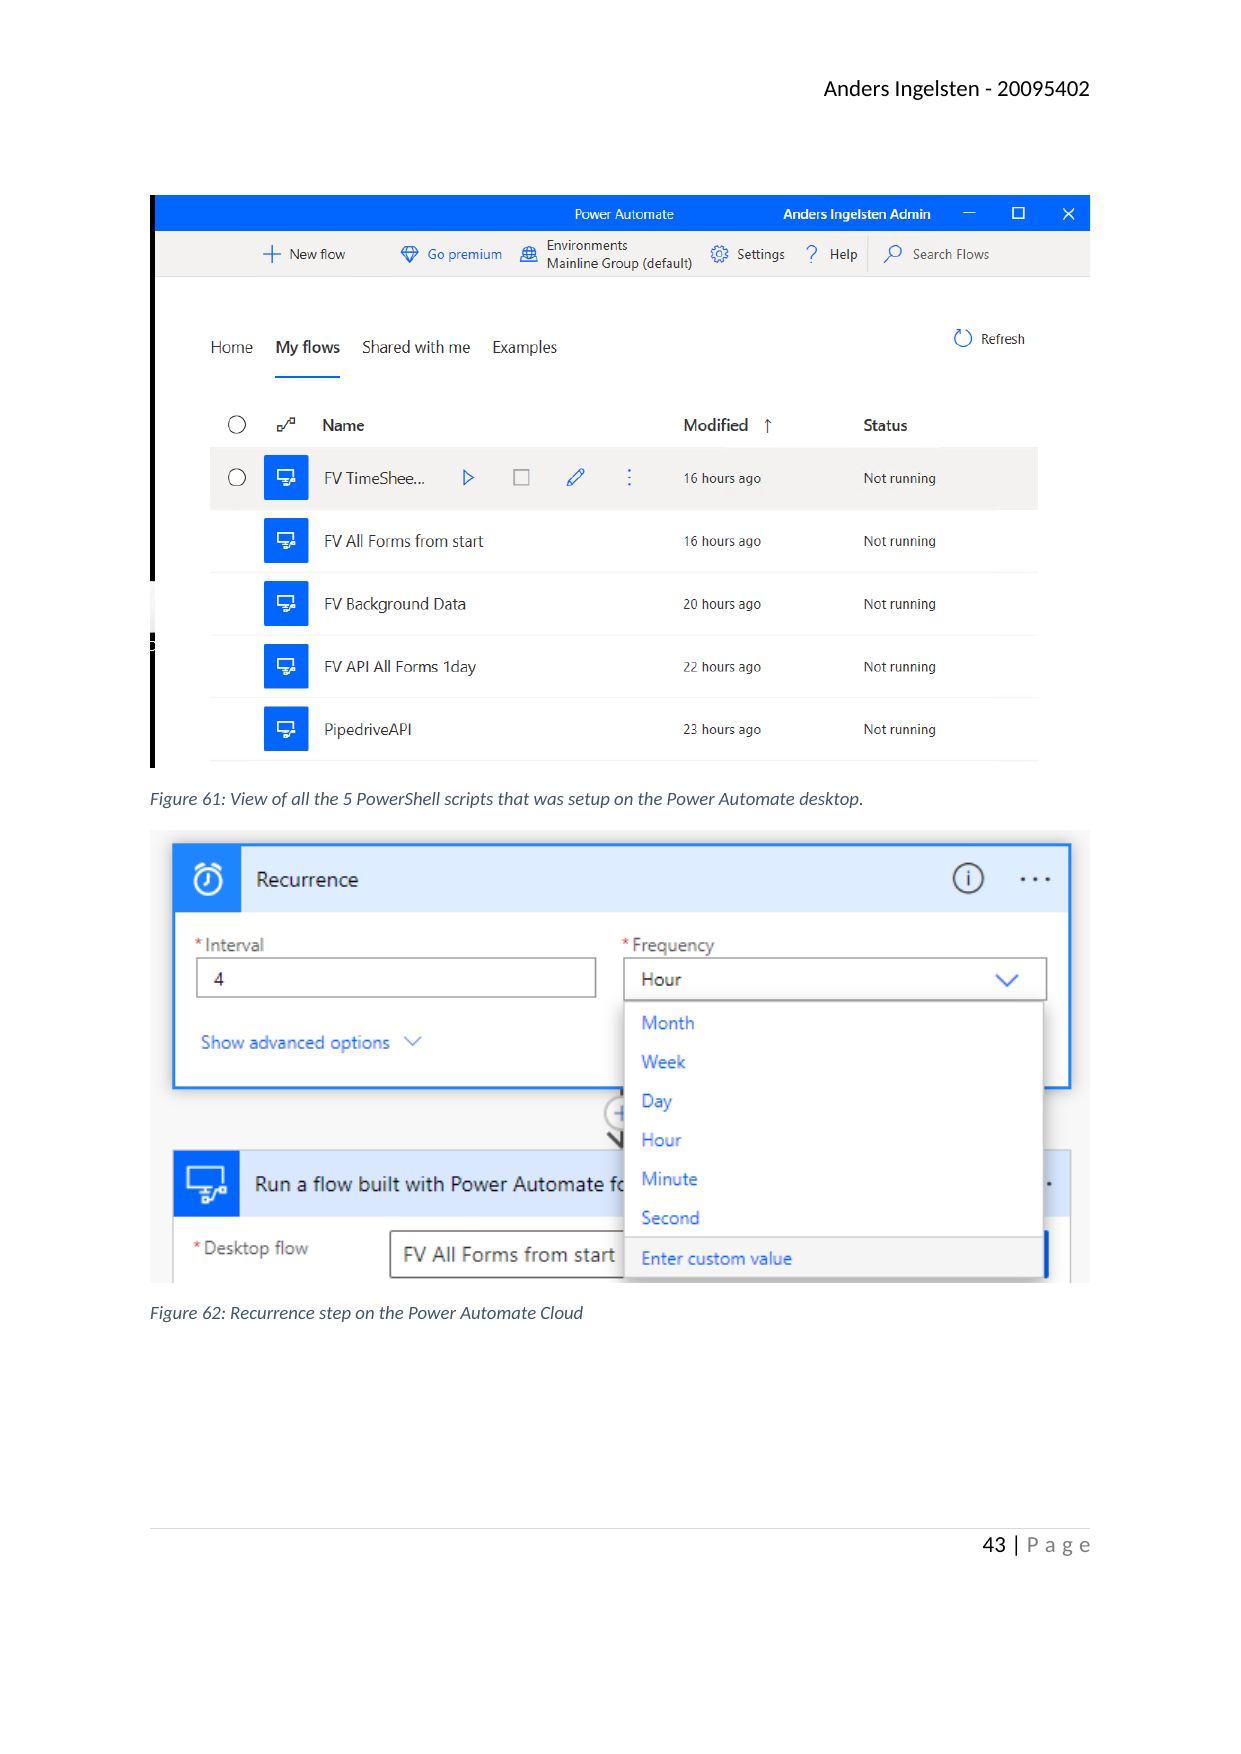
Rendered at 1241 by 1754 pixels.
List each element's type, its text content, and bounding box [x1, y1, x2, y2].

text Figure : View of all the 5 PowerShell scripts that was setup on the Power Automate desktop. [150, 787, 1090, 809]
text Figure : Recurrence step on the Power Automate Cloud [150, 1301, 1090, 1324]
picture [150, 830, 1091, 1283]
picture [150, 195, 1091, 768]
